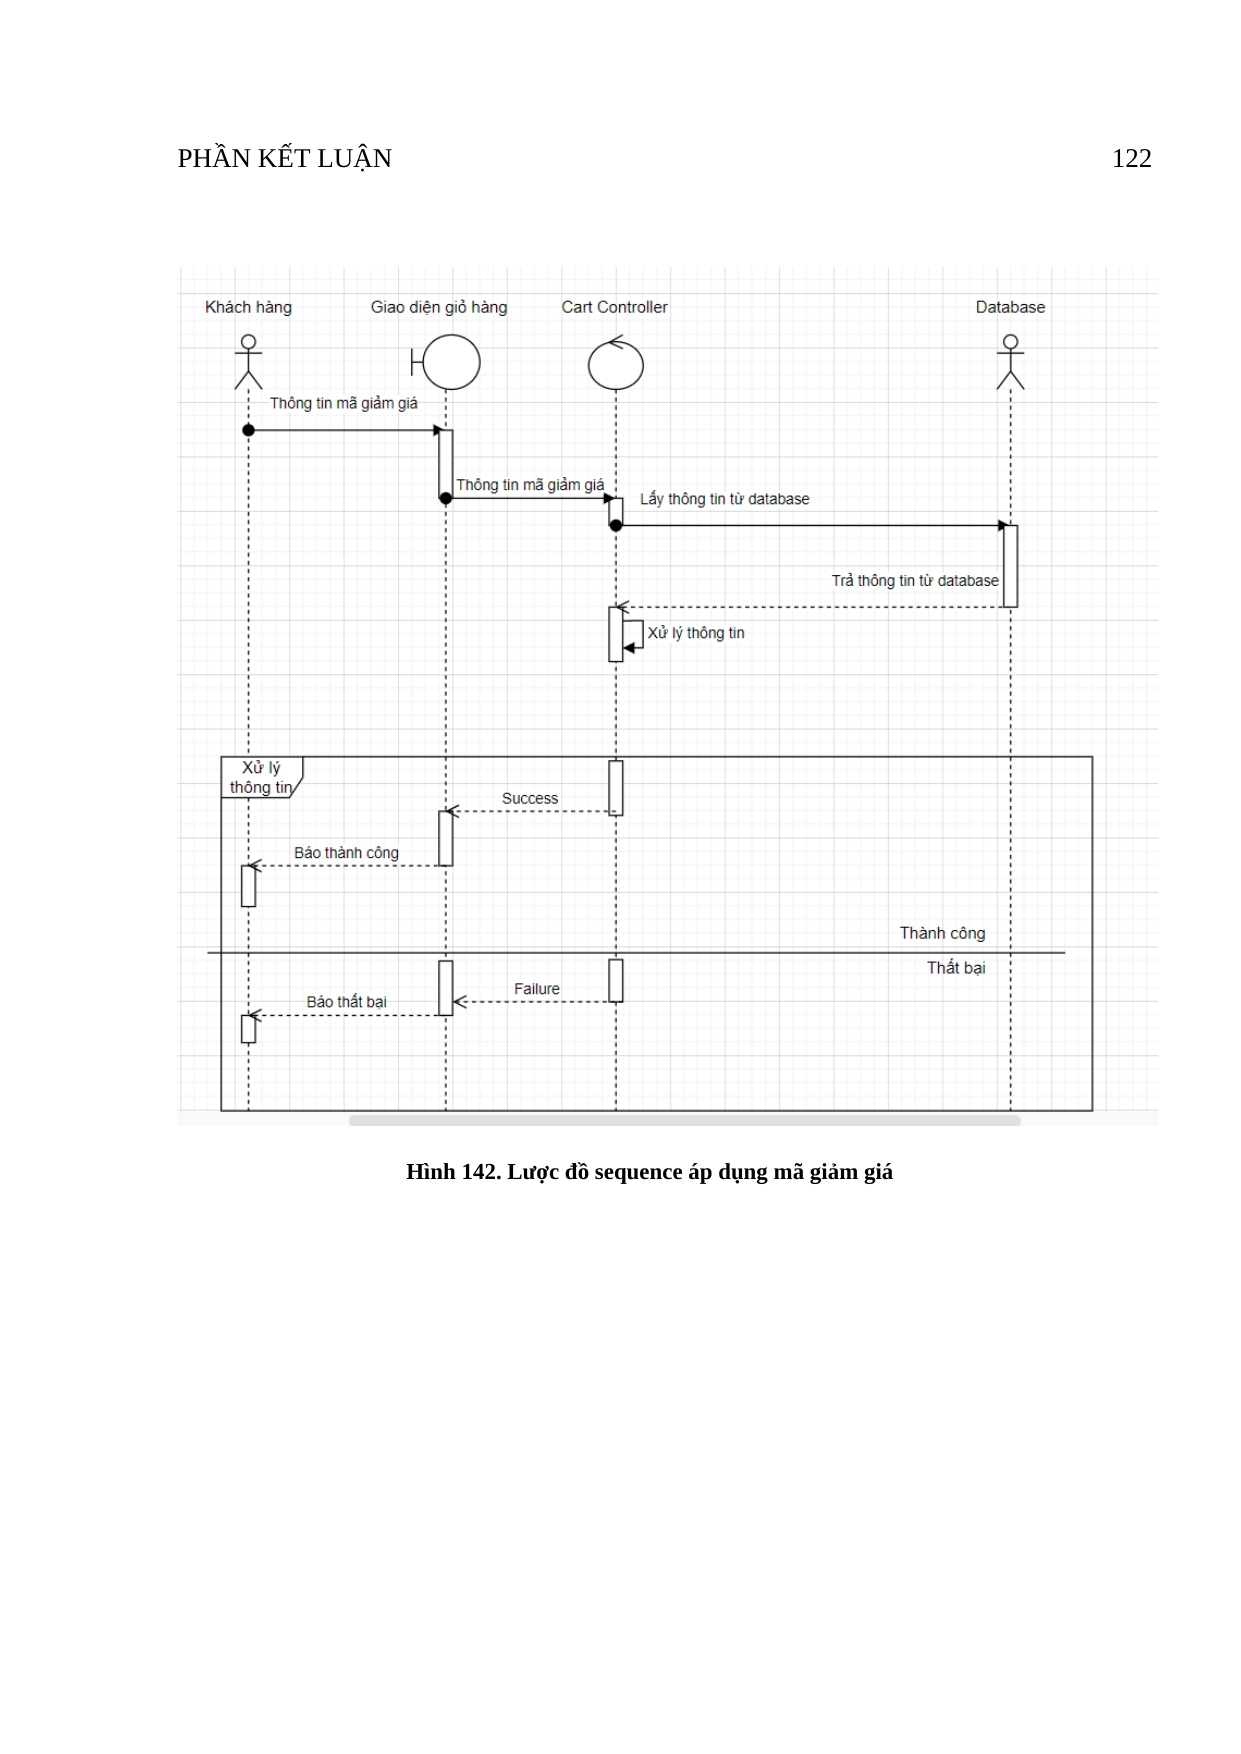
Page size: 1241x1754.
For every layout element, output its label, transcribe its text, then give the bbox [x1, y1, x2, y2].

picture [177, 267, 1159, 1126]
